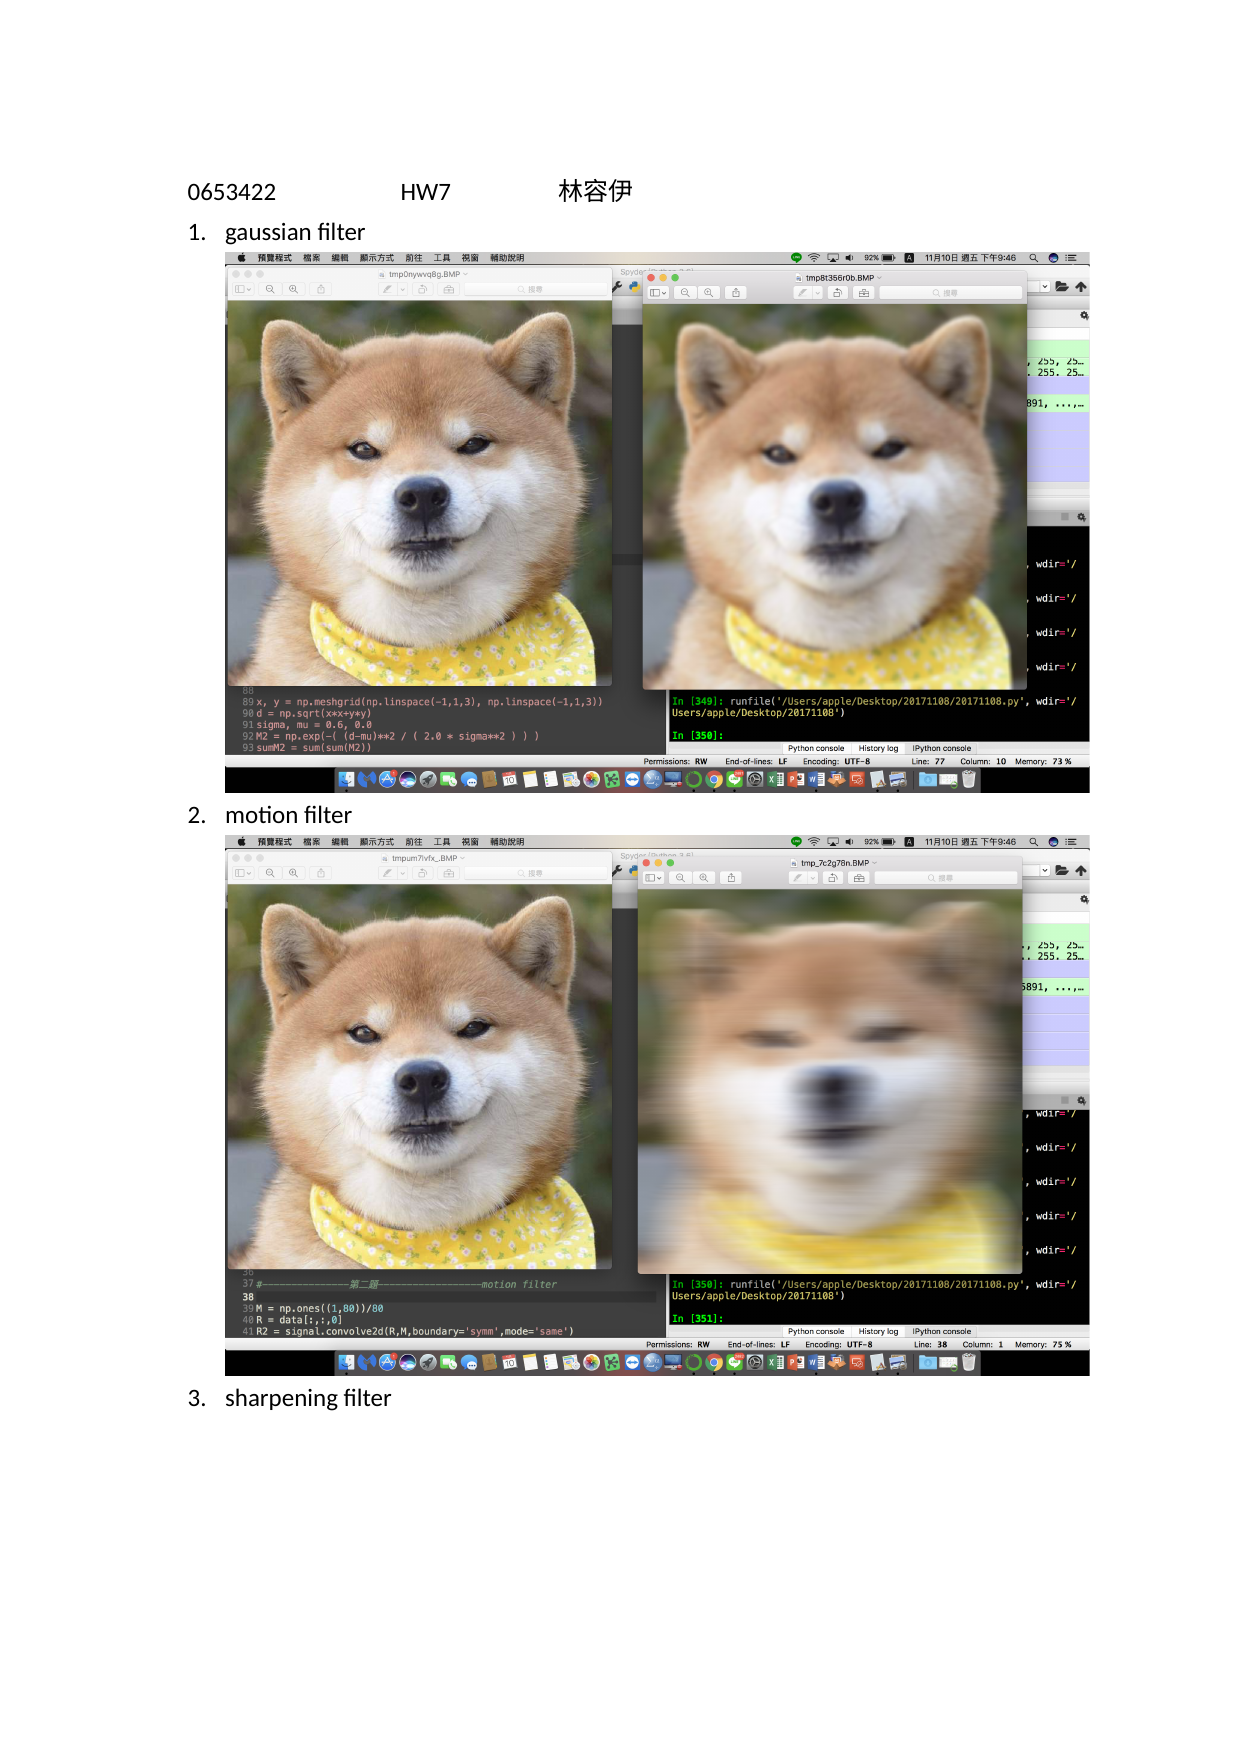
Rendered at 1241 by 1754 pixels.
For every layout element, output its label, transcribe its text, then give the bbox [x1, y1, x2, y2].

picture [225, 252, 1090, 793]
picture [225, 835, 1090, 1376]
text 0653422 HW7 林容伊 [187, 169, 1053, 210]
list sharpening filter [187, 1377, 1053, 1419]
